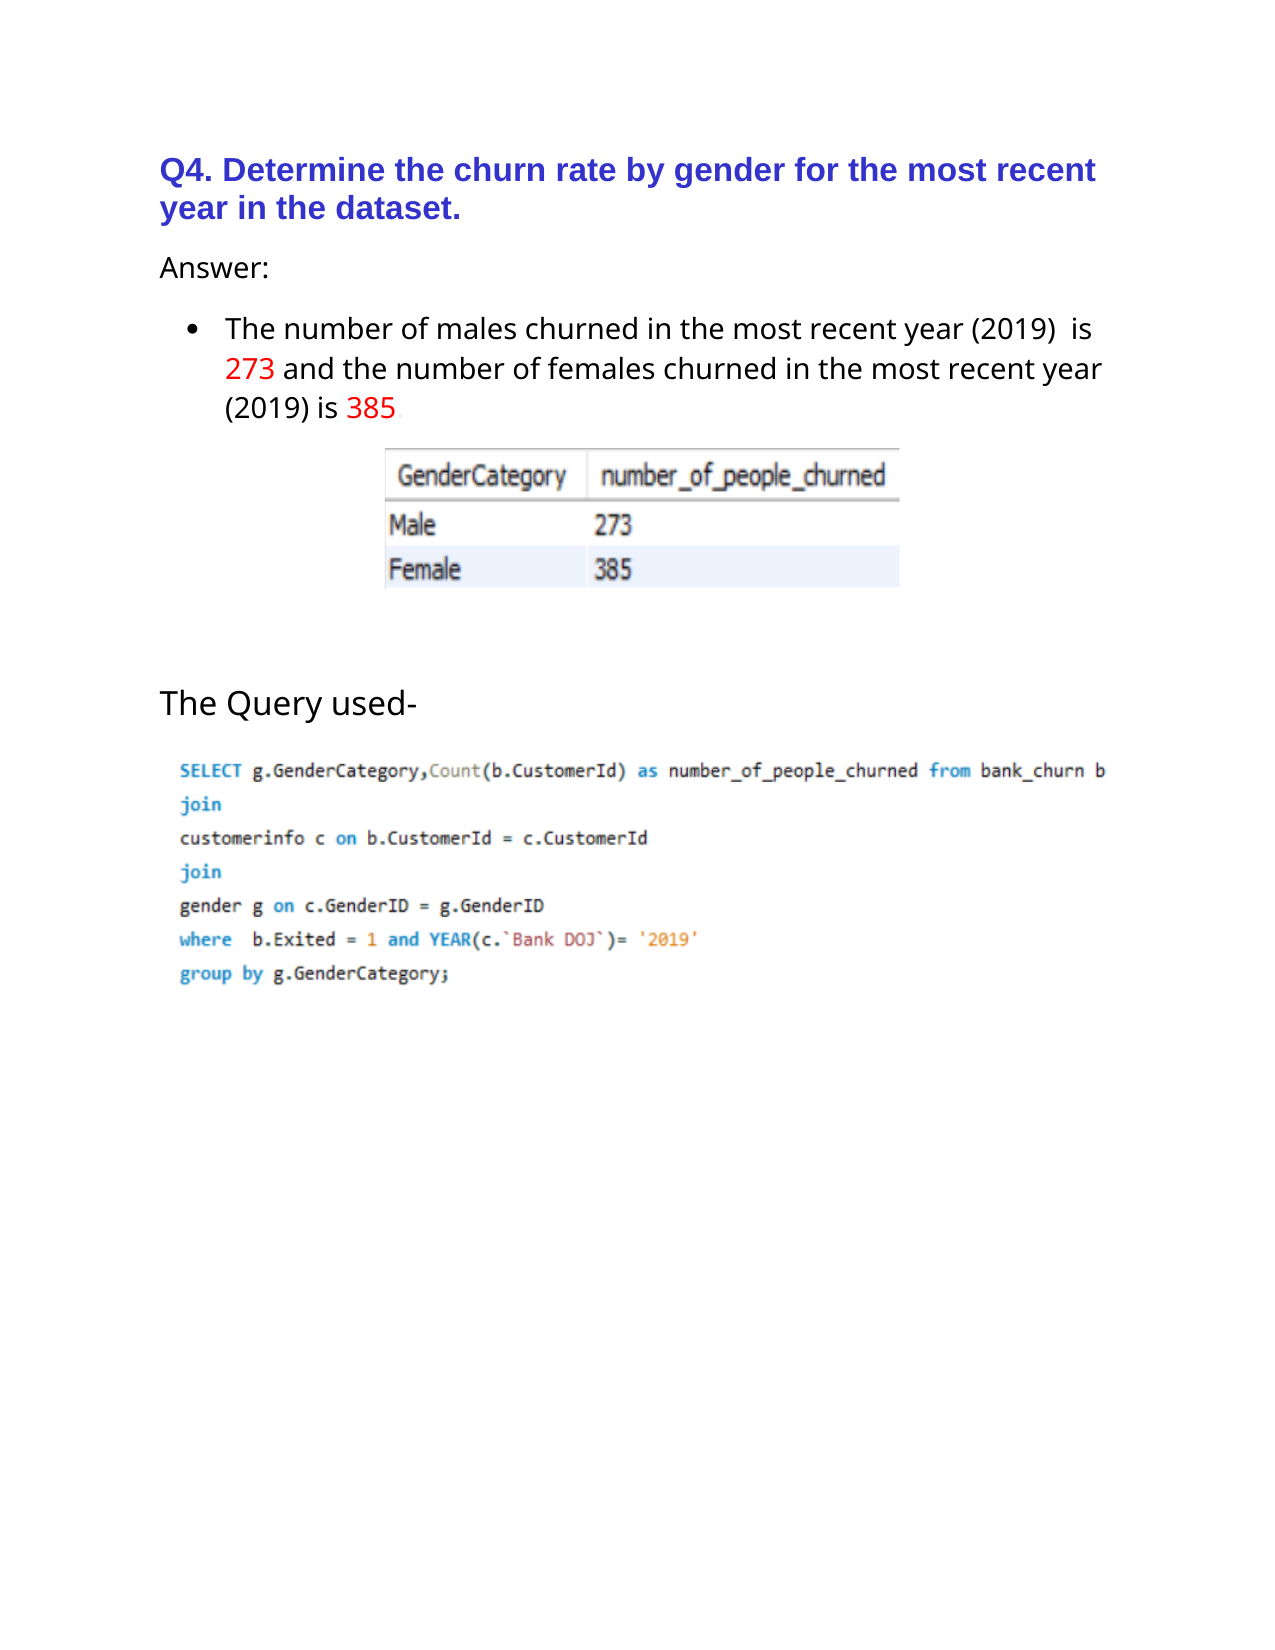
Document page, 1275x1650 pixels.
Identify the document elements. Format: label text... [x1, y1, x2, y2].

list The number of males churned in the most recent year (2019) is 273 and the number of females churned in the most recent year (2019) is 385. [187, 308, 1125, 427]
picture [384, 448, 900, 594]
picture [159, 746, 1135, 1011]
text The Query used- [159, 680, 1125, 726]
text Answer: [159, 248, 1125, 287]
text Q4. Determine the churn rate by gender for the most recent year in the dataset. [159, 150, 1125, 227]
